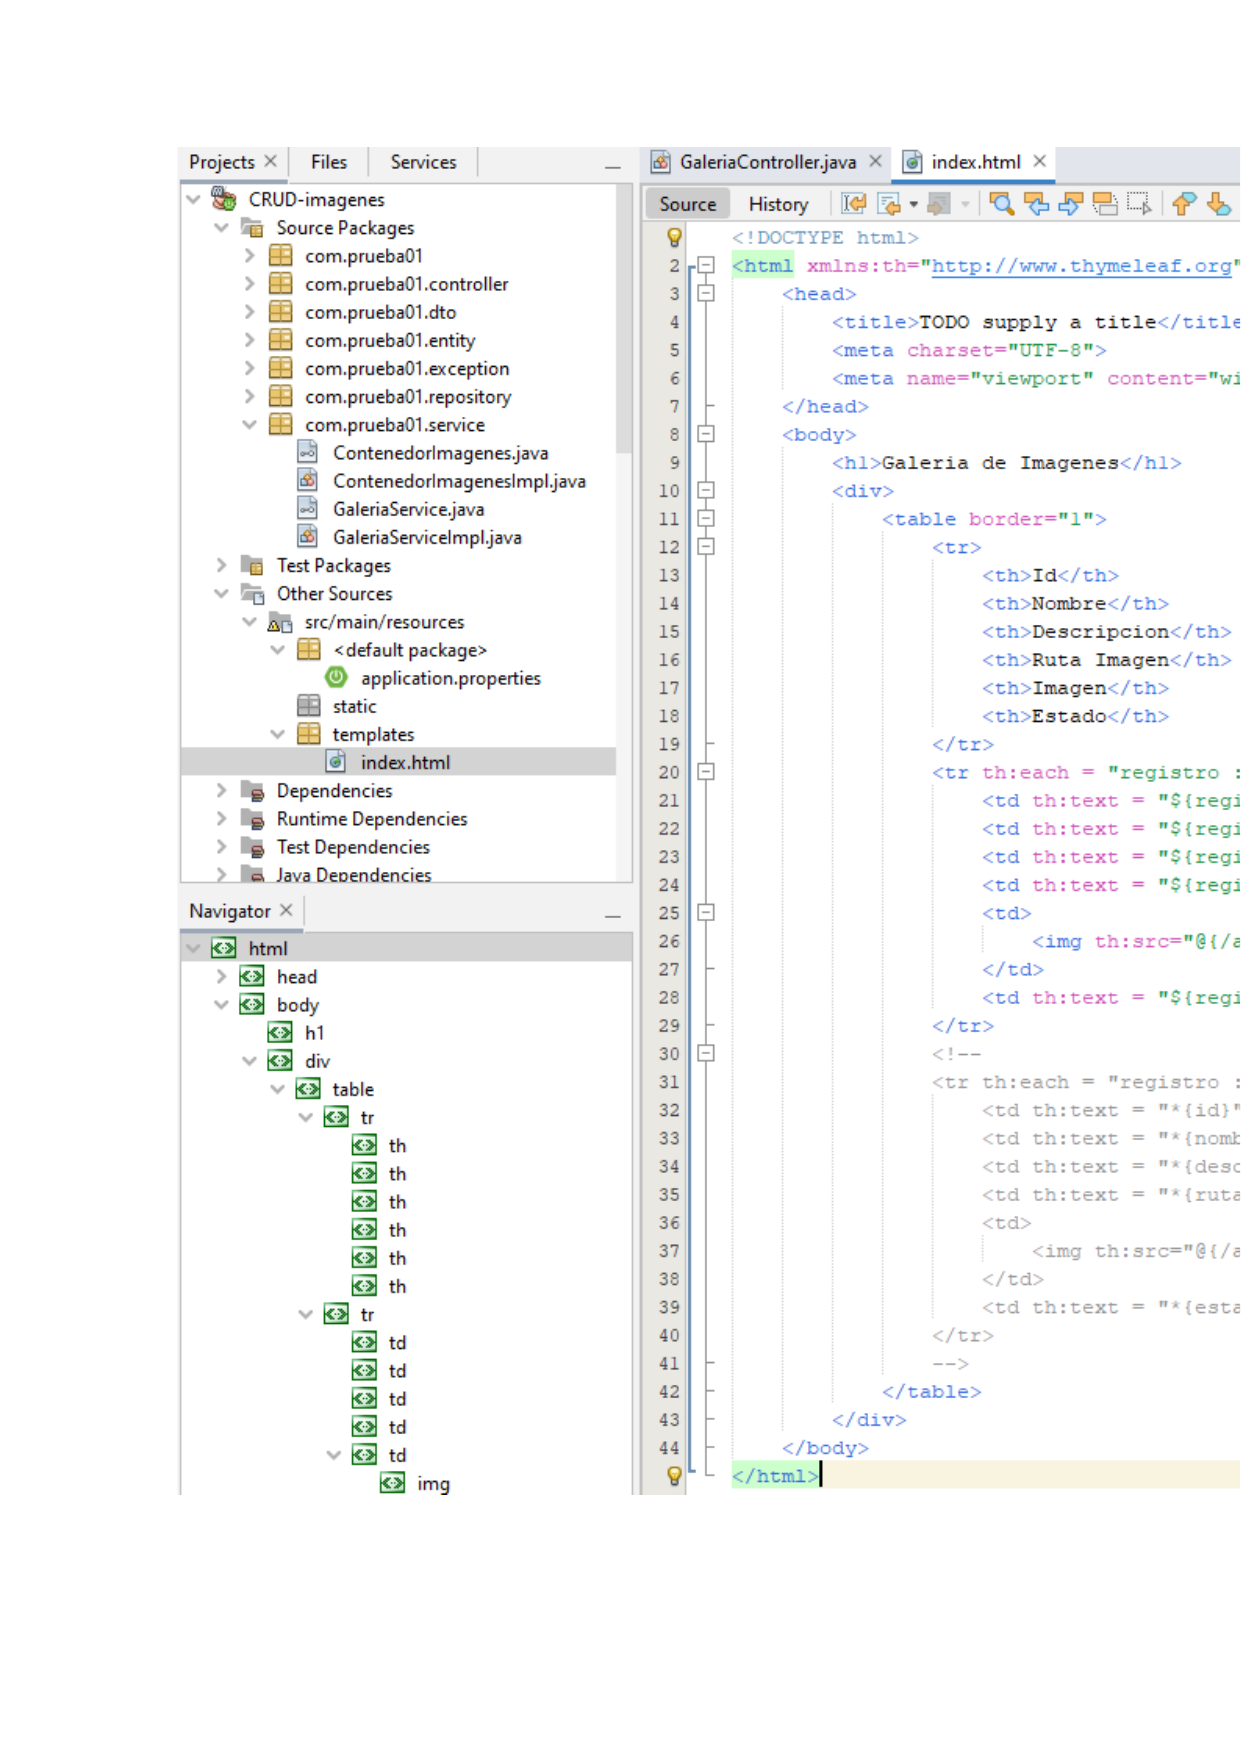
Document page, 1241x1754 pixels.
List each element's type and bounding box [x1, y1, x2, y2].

picture [177, 147, 1241, 1495]
